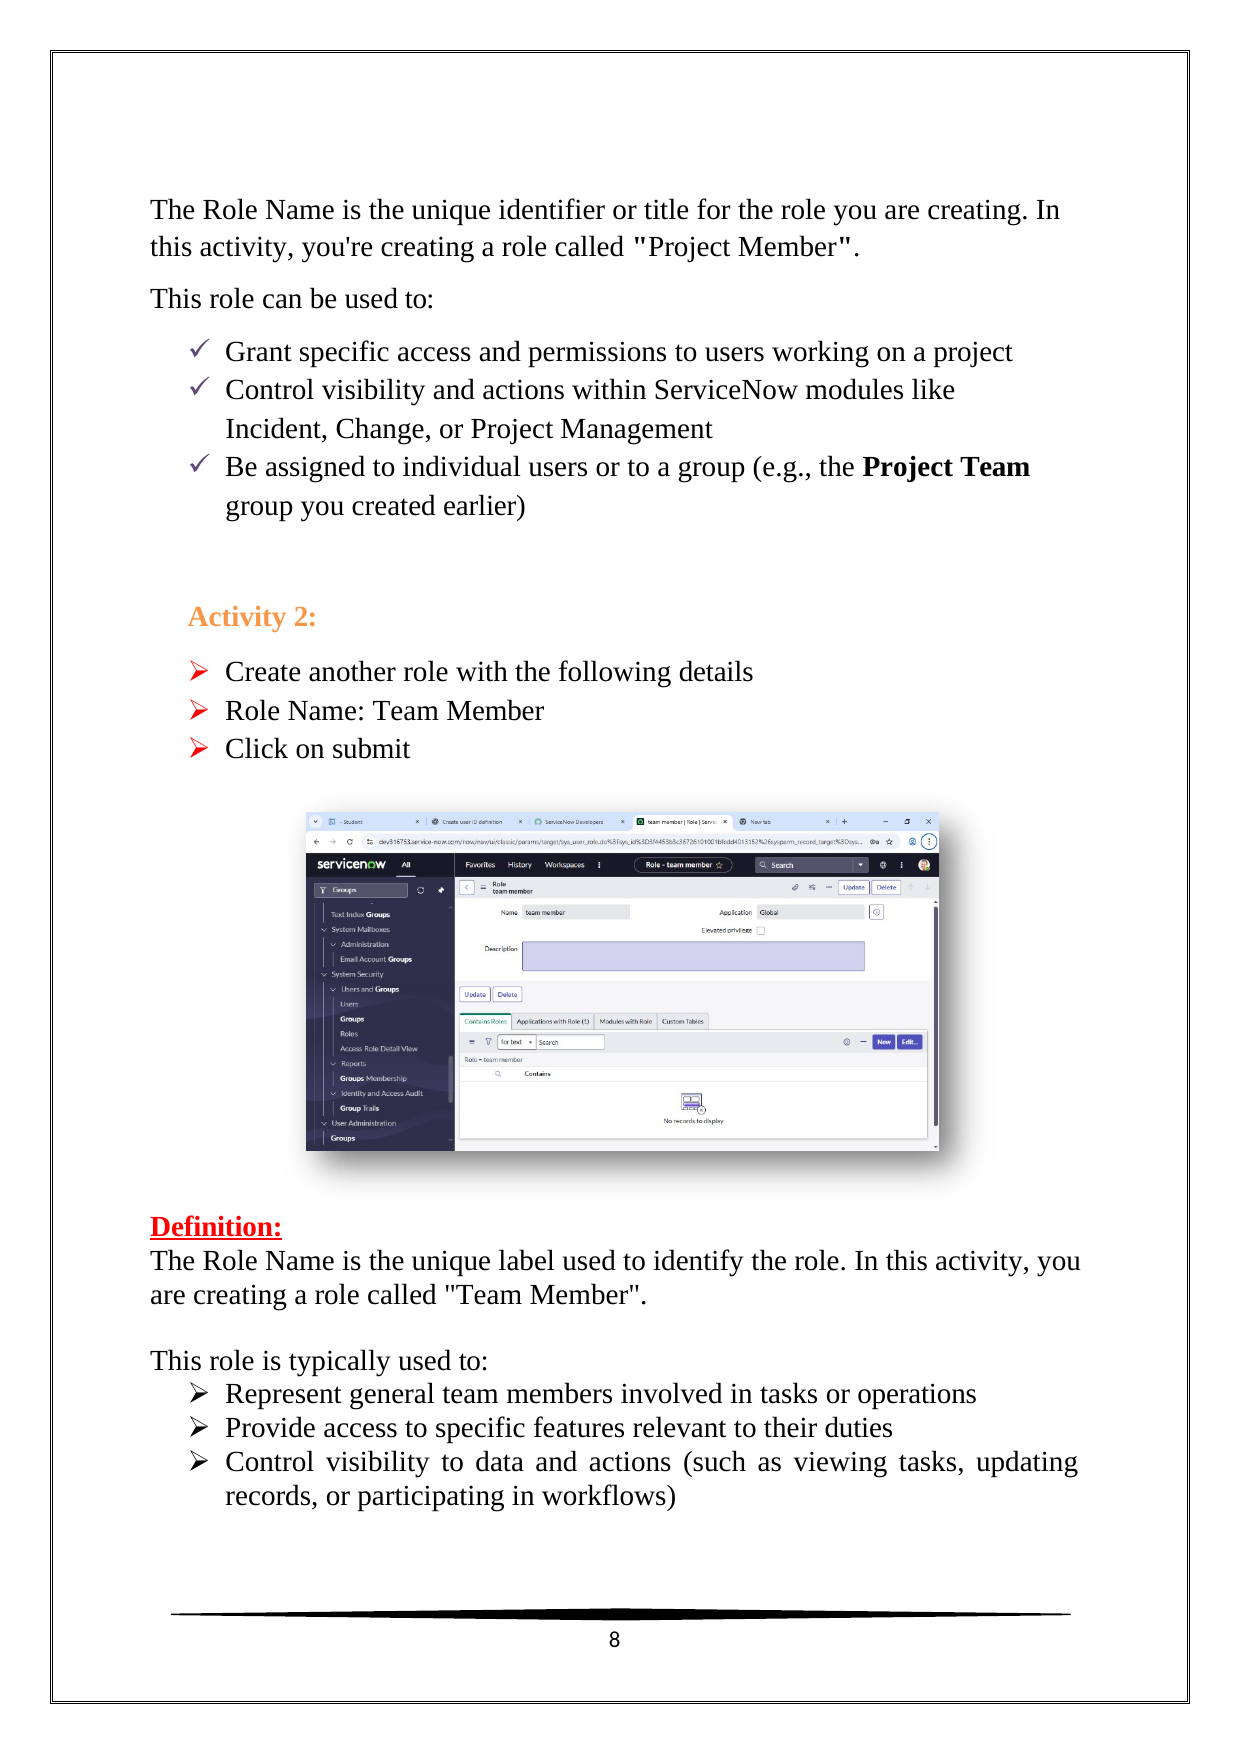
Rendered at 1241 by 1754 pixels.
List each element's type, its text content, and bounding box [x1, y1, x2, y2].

list Control visibility to data and actions (such as viewing tasks, updating records, or participating in workflows) [187, 1444, 1089, 1511]
text group you created earlier) [225, 488, 1093, 522]
list Role Name: Team Member [187, 693, 1093, 726]
text The Role Name is the unique identifier or title for the role you are creating. In this activity, you're creating a role called "Project Member". [150, 192, 1093, 263]
list Grant specific access and permissions to users working on a project [187, 334, 1093, 367]
list Be assigned to individual users or to a group (e.g., the Project Team [187, 449, 1093, 483]
text This role is typically used to: [150, 1344, 1093, 1377]
list Click on submit [187, 731, 1093, 765]
list Create another role with the following details [187, 654, 1093, 688]
list Control visibility and actions within ServiceNow modules like Incident, Change, or Project Management [187, 372, 1064, 444]
list Provide access to specific features relevant to their duties [187, 1411, 1093, 1444]
text This role can be used to: [150, 281, 1093, 315]
subtitle Activity 2: [187, 599, 1093, 633]
text The Role Name is the unique label used to identify the role. In this activity, you are creating a role called "Team Member". [150, 1243, 1093, 1310]
list Represent general team members involved in tasks or operations [187, 1377, 1093, 1411]
text Definition: [150, 788, 1093, 1243]
